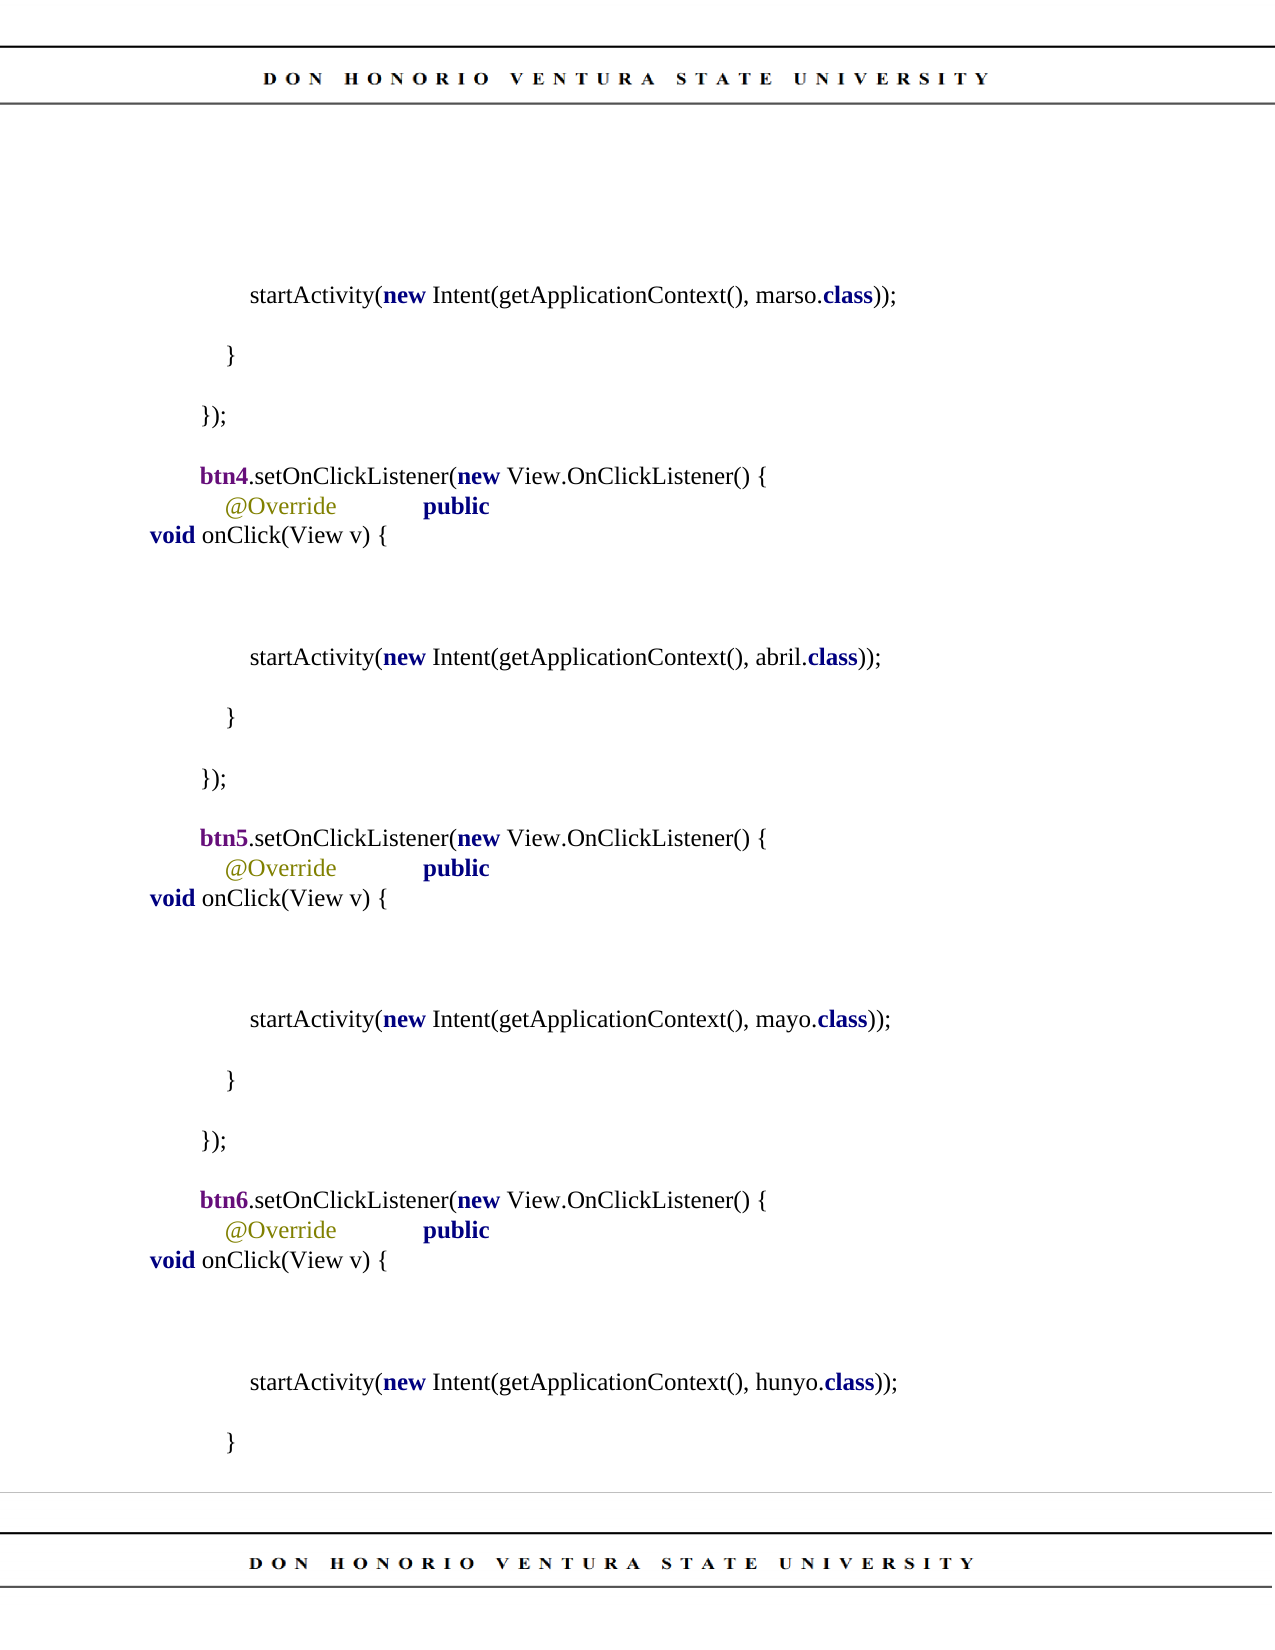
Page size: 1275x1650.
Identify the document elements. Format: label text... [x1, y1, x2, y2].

text } [149, 1065, 945, 1093]
text } [149, 702, 945, 731]
text btn5.setOnClickListener(new View.OnClickListener() { [149, 823, 945, 852]
picture [0, 1492, 1272, 1605]
text @Override public void onClick(View v) { [149, 491, 538, 550]
text } [149, 340, 945, 369]
text startActivity(new Intent(getApplicationContext(), marso.class)); [149, 280, 945, 308]
text @Override public void onClick(View v) { [149, 853, 538, 912]
text startActivity(new Intent(getApplicationContext(), mayo.class)); [149, 1004, 945, 1033]
text }); [149, 401, 945, 429]
picture [0, 3, 1275, 123]
text btn4.setOnClickListener(new View.OnClickListener() { [149, 461, 945, 490]
text @Override public void onClick(View v) { [149, 1216, 538, 1274]
text }); [149, 763, 945, 792]
text btn6.setOnClickListener(new View.OnClickListener() { [149, 1186, 945, 1214]
text startActivity(new Intent(getApplicationContext(), hunyo.class)); [149, 1367, 945, 1395]
text }); [149, 1125, 945, 1154]
text startActivity(new Intent(getApplicationContext(), abril.class)); [149, 642, 945, 671]
text } [149, 1427, 945, 1456]
